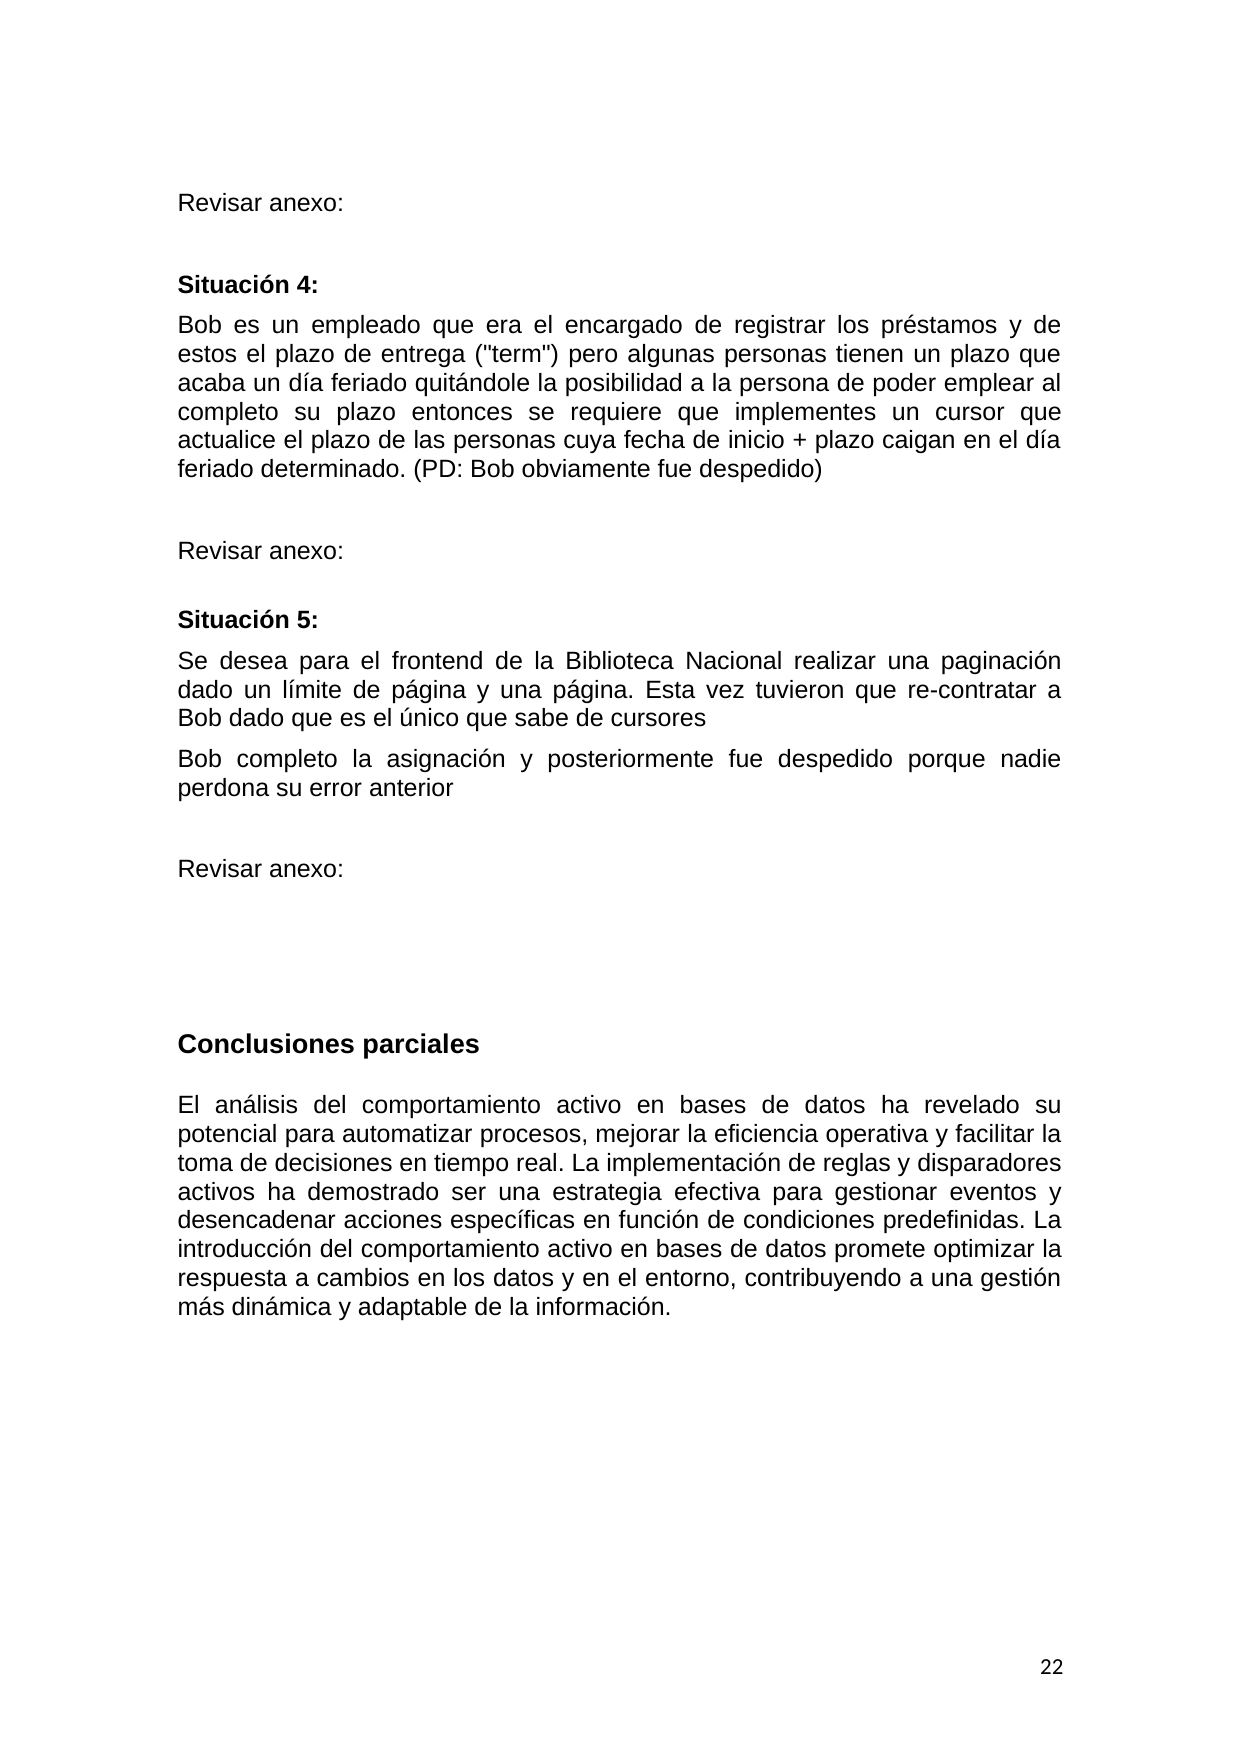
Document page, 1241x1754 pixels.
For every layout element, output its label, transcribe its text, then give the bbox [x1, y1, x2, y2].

text Revisar anexo: [177, 854, 1063, 883]
text Conclusiones parciales [177, 1028, 1063, 1059]
text Bob completo la asignación y posteriormente fue despedido porque nadie perdona su error anterior [177, 744, 1063, 802]
text El análisis del comportamiento activo en bases de datos ha revelado su potencial para automatizar procesos, mejorar la eficiencia operativa y facilitar la toma de decisiones en tiempo real. La implementación de reglas y disparadores activos ha demostrado ser una estrategia efectiva para gestionar eventos y desencadenar acciones específicas en función de condiciones predefinidas. La introducción del comportamiento activo en bases de datos promete optimizar la respuesta a cambios en los datos y en el entorno, contribuyendo a una gestión más dinámica y adaptable de la información. [177, 1091, 1063, 1321]
text Revisar anexo: [177, 536, 1063, 564]
text Bob es un empleado que era el encargado de registrar los préstamos y de estos el plazo de entrega ("term") pero algunas personas tienen un plazo que acaba un día feriado quitándole la posibilidad a la persona de poder emplear al completo su plazo entonces se requiere que implementes un cursor que actualice el plazo de las personas cuya fecha de inicio + plazo caigan en el día feriado determinado. (PD: Bob obviamente fue despedido) [177, 311, 1063, 483]
text Situación 4: [177, 270, 1063, 298]
text Se desea para el frontend de la Biblioteca Nacional realizar una paginación dado un límite de página y una página. Esta vez tuvieron que re-contratar a Bob dado que es el único que sabe de cursores [177, 646, 1063, 732]
text Revisar anexo: [177, 188, 1063, 217]
text Situación 5: [177, 576, 1063, 634]
